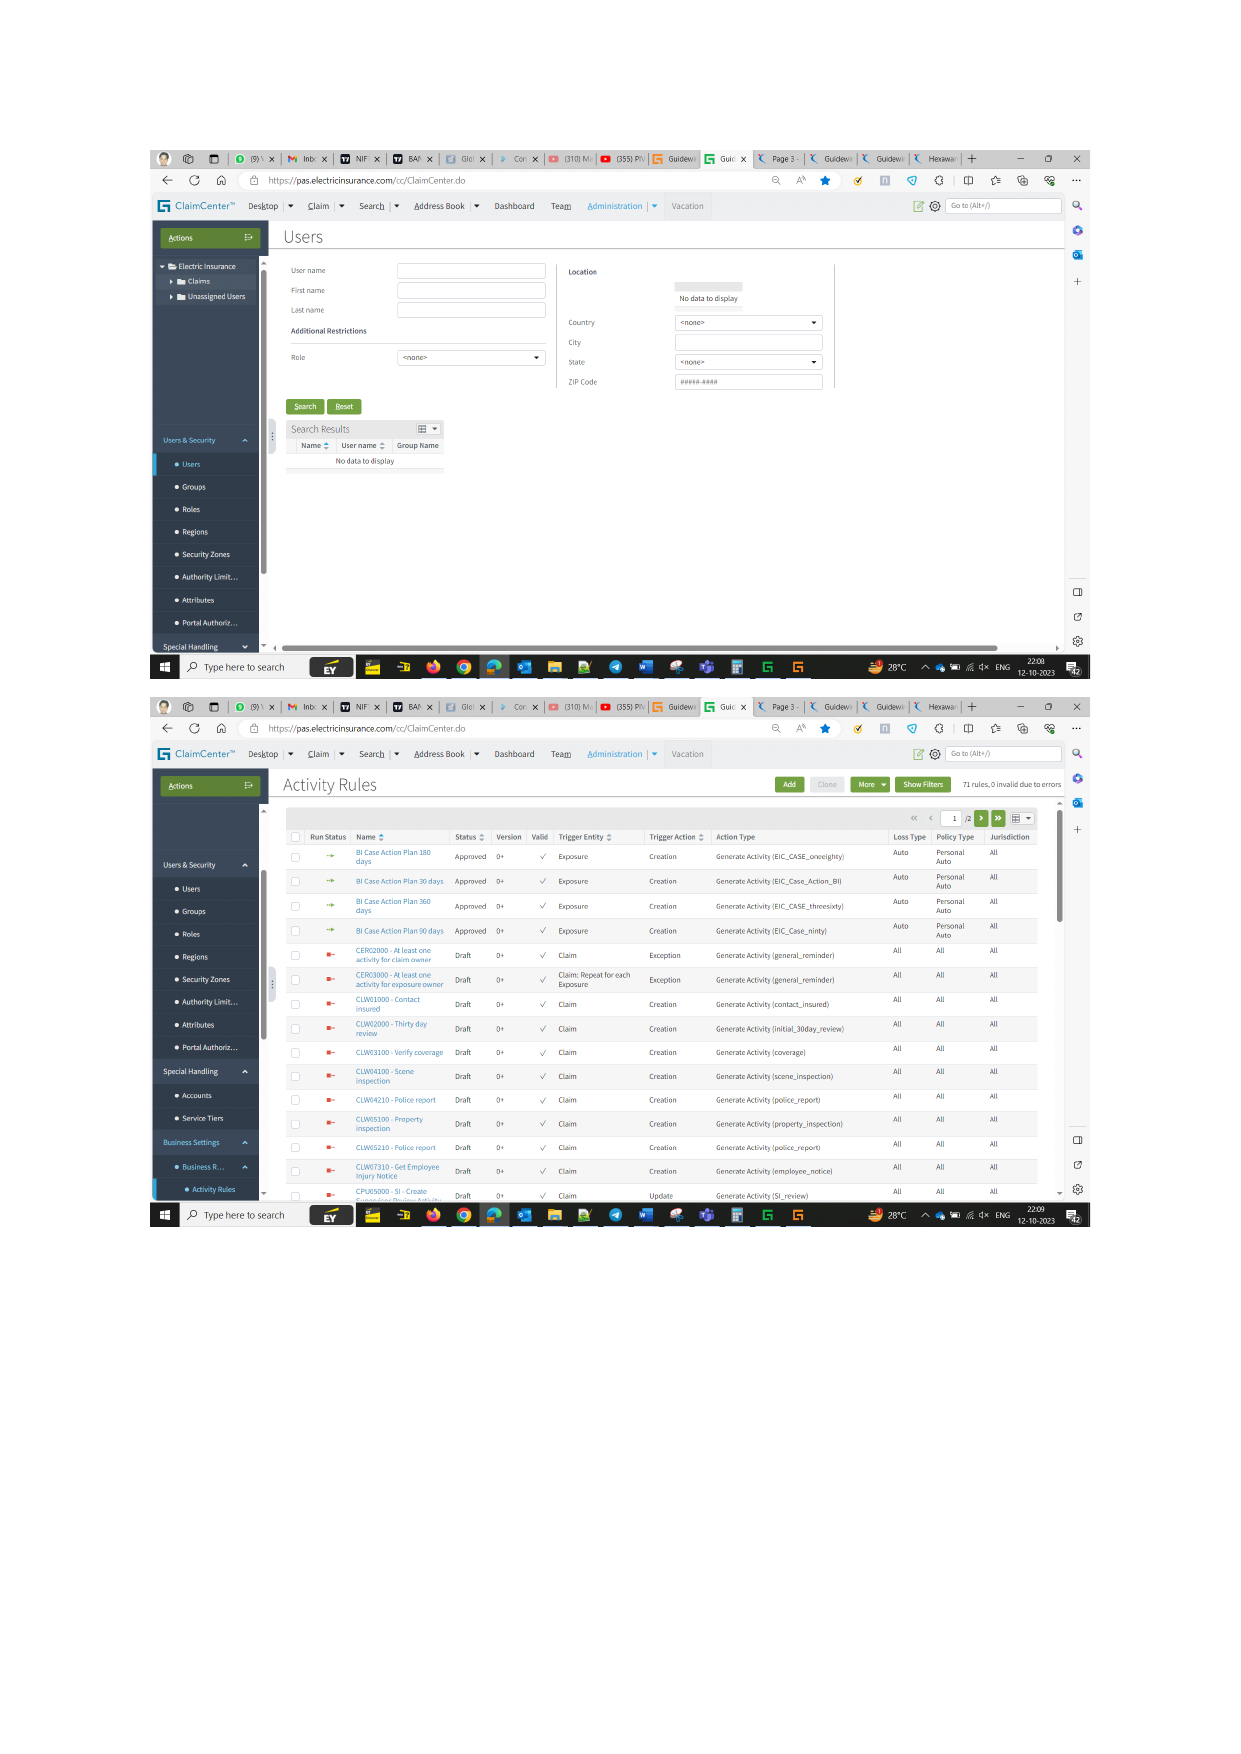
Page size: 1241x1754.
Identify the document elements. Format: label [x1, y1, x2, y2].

picture [150, 697, 1091, 1227]
picture [150, 150, 1091, 679]
